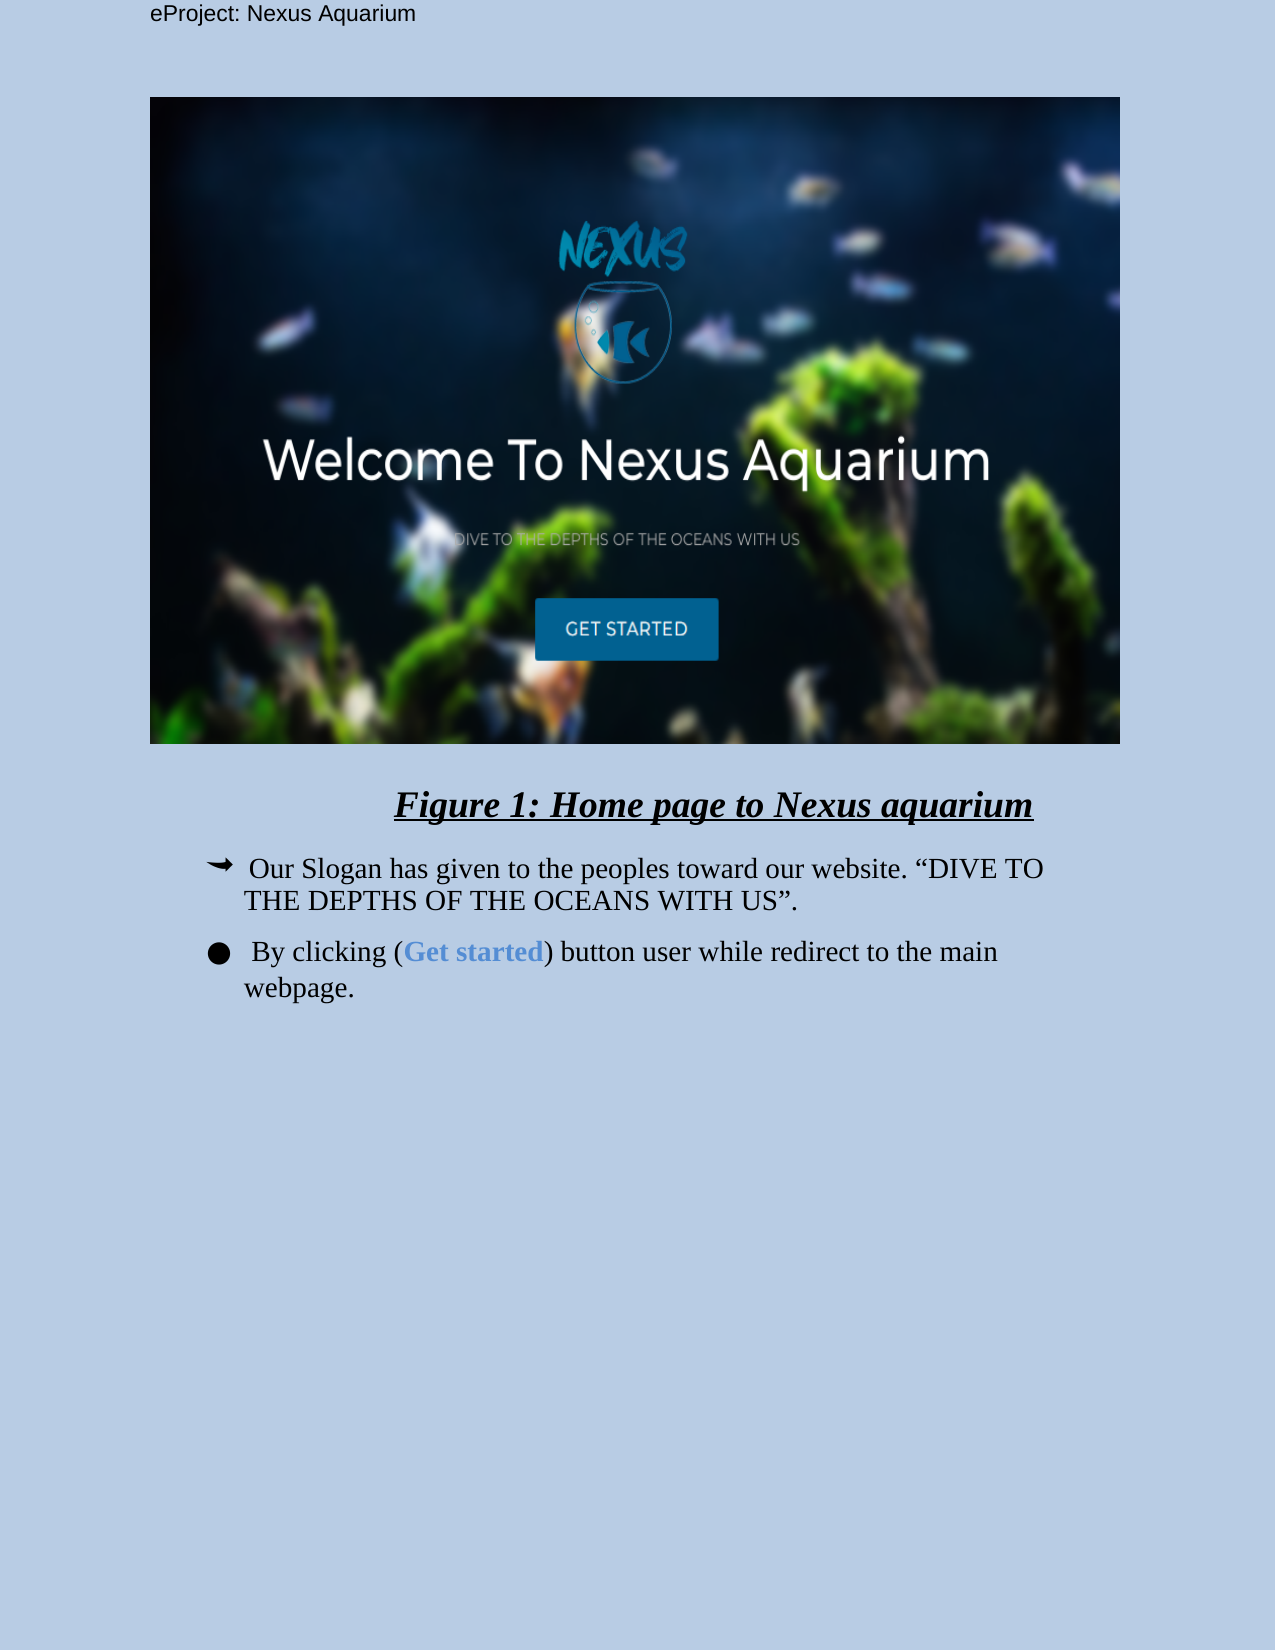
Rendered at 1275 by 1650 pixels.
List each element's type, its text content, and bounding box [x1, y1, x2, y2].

picture [150, 97, 1120, 744]
text Figure 1: Home page to Nexus aquarium [394, 782, 1125, 825]
picture [205, 850, 234, 879]
text Our Slogan has given to the peoples toward our website. “DIVE TO THE DEPTHS OF THE OCEANS WITH US”. [206, 852, 1050, 916]
list By clicking (Get started) button user while redirect to the main webpage. [206, 917, 1072, 1004]
